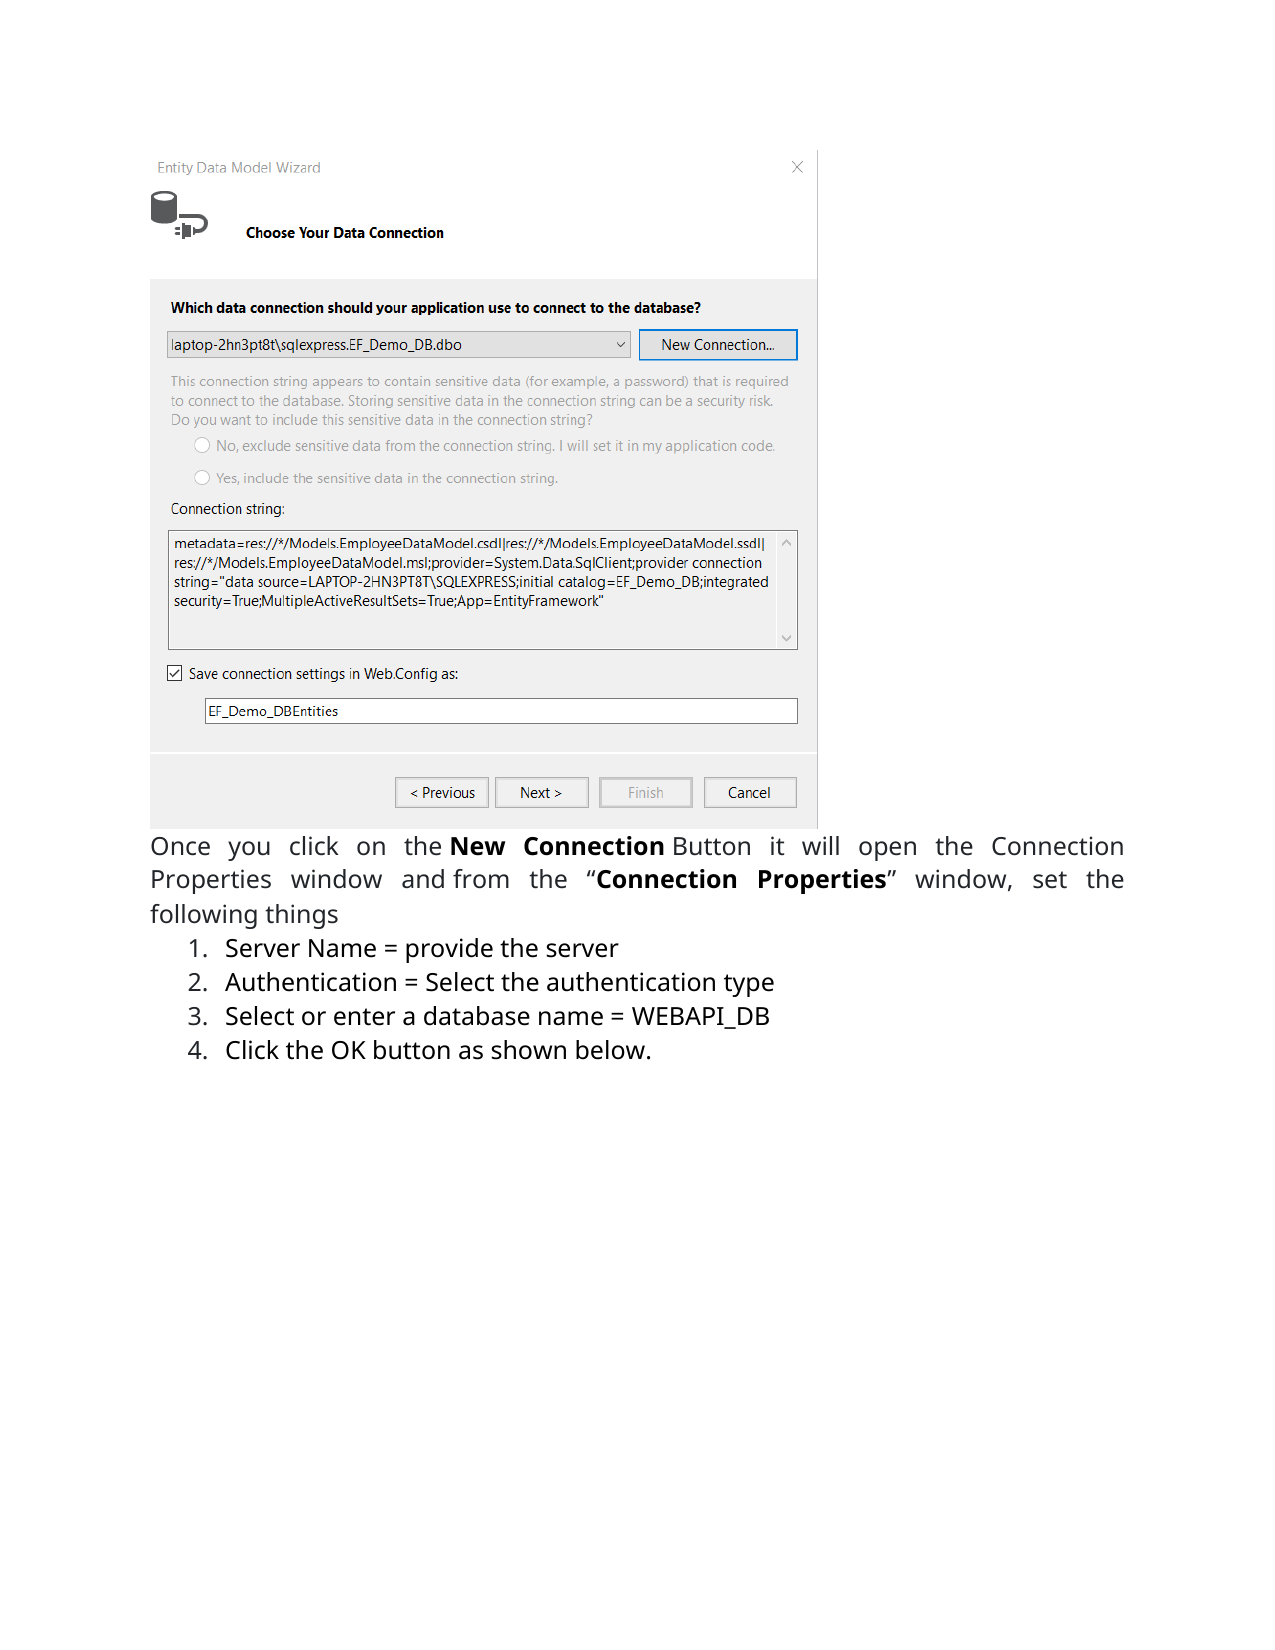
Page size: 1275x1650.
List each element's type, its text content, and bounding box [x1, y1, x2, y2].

list Authentication = Select the authentication type [187, 964, 1125, 998]
list Select or enter a database name = WEBAPI_DB [187, 998, 1125, 1032]
list Server Name = provide the server [187, 930, 1125, 964]
picture [150, 150, 818, 829]
list Click the OK button as shown below. [187, 1032, 1125, 1067]
text Once you click on the New Connection Button it will open the Connection Properties window and from the “Connection Properties” window, set the following things [150, 828, 1125, 930]
